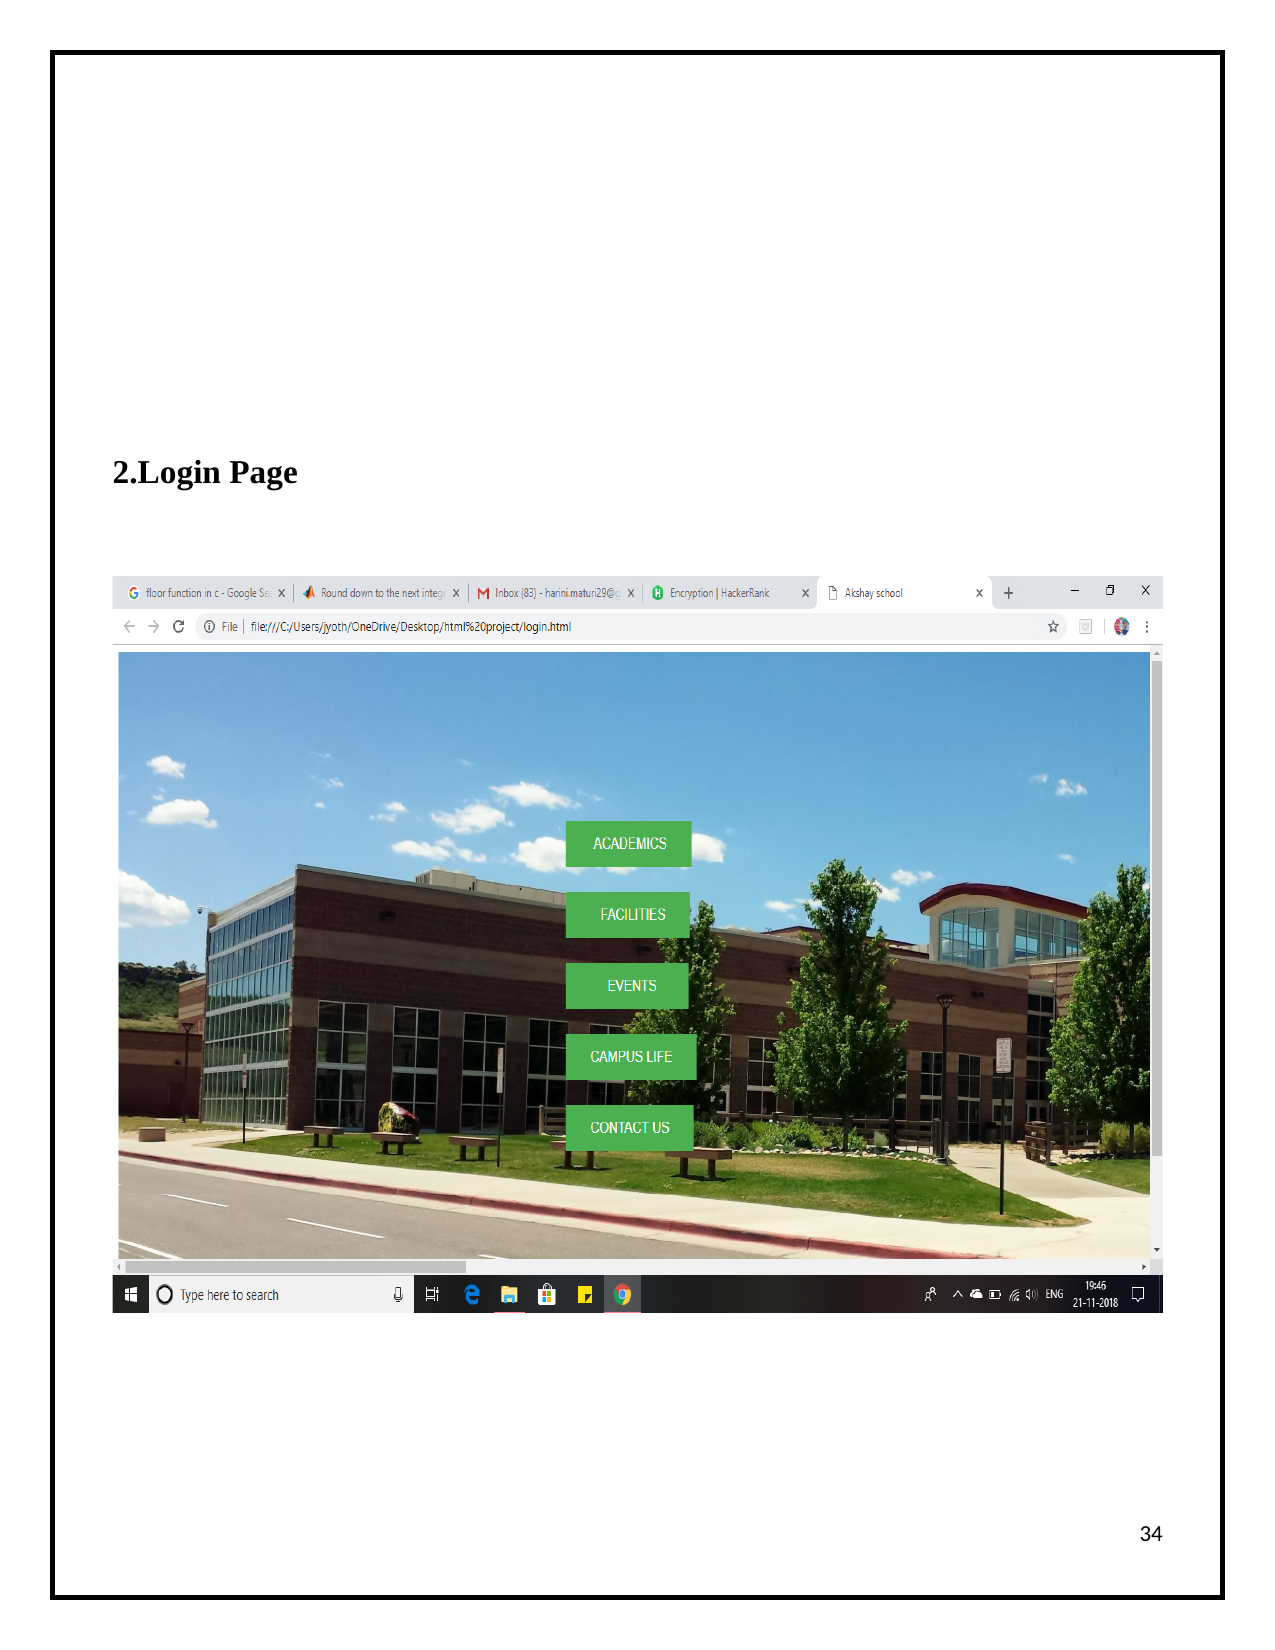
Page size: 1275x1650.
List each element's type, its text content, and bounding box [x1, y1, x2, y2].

text 2.Login Page [112, 452, 1162, 491]
picture [112, 576, 1163, 1313]
